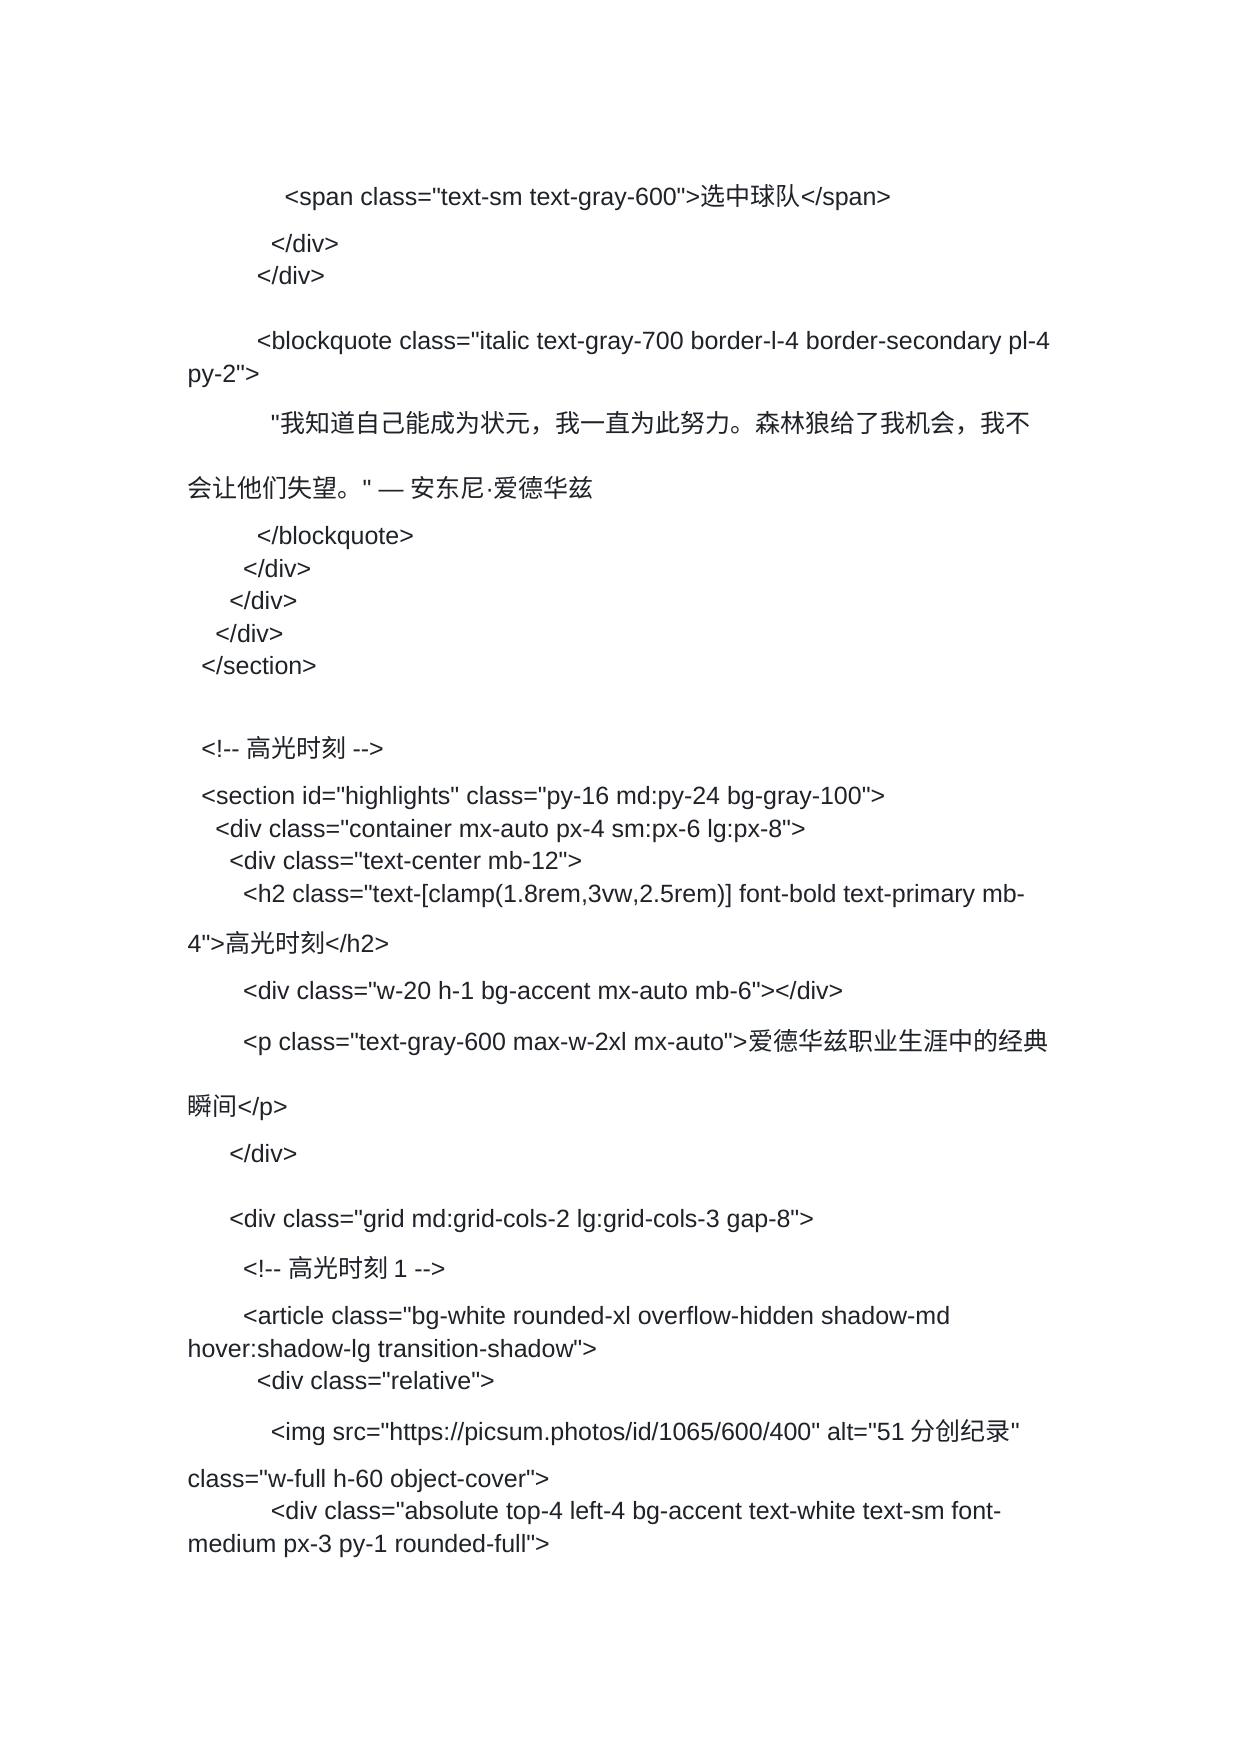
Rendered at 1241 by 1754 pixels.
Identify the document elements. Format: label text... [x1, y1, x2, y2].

text </blockquote> [187, 519, 1053, 552]
text <p class="text-gray-600 max-w-2xl mx-auto">爱德华兹职业生涯中的经典瞬间</p> [187, 1007, 1053, 1137]
text <article class="bg-white rounded-xl overflow-hidden shadow-md hover:shadow-lg transition-shadow"> [187, 1299, 1053, 1364]
text </div> [187, 552, 1053, 584]
text <blockquote class="italic text-gray-700 border-l-4 border-secondary pl-4 py-2"> [187, 324, 1053, 389]
text <div class="text-center mb-12"> [187, 844, 1053, 877]
text </section> [187, 649, 1053, 682]
text </div> [187, 617, 1053, 649]
text <div class="grid md:grid-cols-2 lg:grid-cols-3 gap-8"> [187, 1202, 1053, 1234]
text <!-- 高光时刻1 --> [187, 1234, 1053, 1299]
text <section id="highlights" class="py-16 md:py-24 bg-gray-100"> [187, 779, 1053, 812]
text <img src="https://picsum.photos/id/1065/600/400" alt="51分创纪录" class="w-full h-60 object-cover"> [187, 1397, 1053, 1494]
text <!-- 高光时刻 --> [187, 714, 1053, 779]
text </div> [187, 259, 1053, 292]
text <span class="text-sm text-gray-600">选中球队</span> [187, 162, 1053, 227]
text <div class="absolute top-4 left-4 bg-accent text-white text-sm font-medium px-3 py-1 rounded-full"> [187, 1494, 1053, 1559]
text <h2 class="text-[clamp(1.8rem,3vw,2.5rem)] font-bold text-primary mb-4">高光时刻</h2> [187, 877, 1053, 974]
text </div> [187, 227, 1053, 259]
text "我知道自己能成为状元，我一直为此努力。森林狼给了我机会，我不会让他们失望。" — 安东尼·爱德华兹 [187, 389, 1053, 519]
text <div class="w-20 h-1 bg-accent mx-auto mb-6"></div> [187, 974, 1053, 1007]
text <div class="container mx-auto px-4 sm:px-6 lg:px-8"> [187, 812, 1053, 844]
text </div> [187, 1137, 1053, 1169]
text </div> [187, 584, 1053, 617]
text <div class="relative"> [187, 1364, 1053, 1397]
